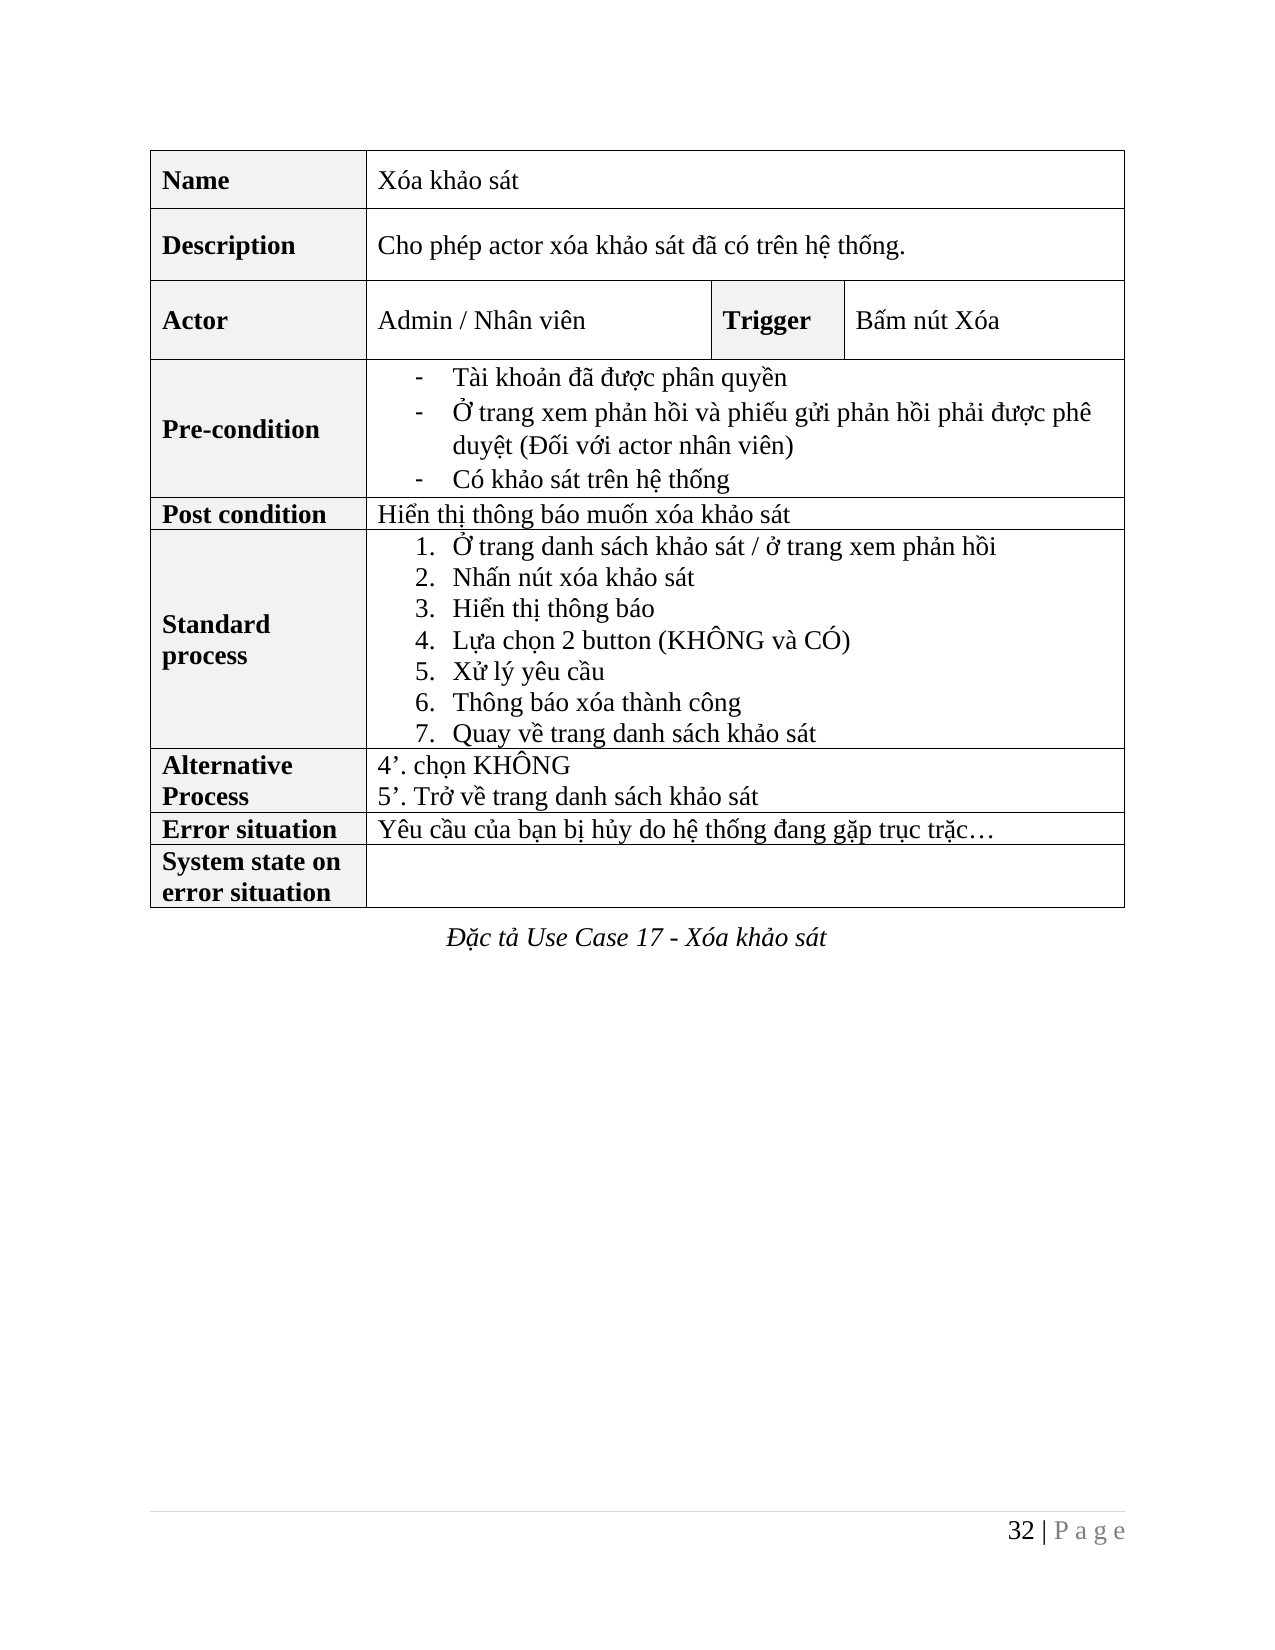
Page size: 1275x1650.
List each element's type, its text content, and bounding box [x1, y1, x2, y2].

table_cell Hiển thị thông báo muốn xóa khảo sát [367, 498, 1124, 529]
table_cell Description [151, 209, 366, 280]
table_cell Yêu cầu của bạn bị hủy do hệ thống đang gặp trục trặc… [367, 813, 1124, 844]
table_cell Alternative Process [151, 749, 366, 812]
table_cell Ở trang danh sách khảo sát / ở trang xem phản hồi Nhấn nút xóa khảo sát Hiển thị thông báo Lựa chọn 2 button (KHÔNG và CÓ) Xử lý yêu cầu Thông báo xóa thành công Quay về trang danh sách khảo sát [367, 530, 1124, 748]
table_header Name [151, 151, 366, 208]
table_cell Standard process [151, 530, 366, 748]
table_cell Actor [151, 281, 366, 359]
table_cell Cho phép actor xóa khảo sát đã có trên hệ thống. [367, 209, 1124, 280]
table_cell Trigger [712, 281, 844, 359]
table_cell Post condition [151, 498, 366, 529]
table_cell Error situation [151, 813, 366, 844]
table_cell Admin / Nhân viên [367, 281, 711, 359]
table_cell Tài khoản đã được phân quyền Ở trang xem phản hồi và phiếu gửi phản hồi phải được phê duyệt (Đối với actor nhân viên) Có khảo sát trên hệ thống [367, 360, 1124, 497]
table_cell [367, 845, 1124, 907]
text Đặc tả Use Case 17 - Xóa khảo sát [150, 921, 1125, 952]
table_cell Pre-condition [151, 360, 366, 497]
table_cell Bấm nút Xóa [845, 281, 1124, 359]
table_cell 4’. chọn KHÔNG 5’. Trở về trang danh sách khảo sát [367, 749, 1124, 812]
table_cell System state on error situation [151, 845, 366, 907]
table_header Xóa khảo sát [367, 151, 1124, 208]
